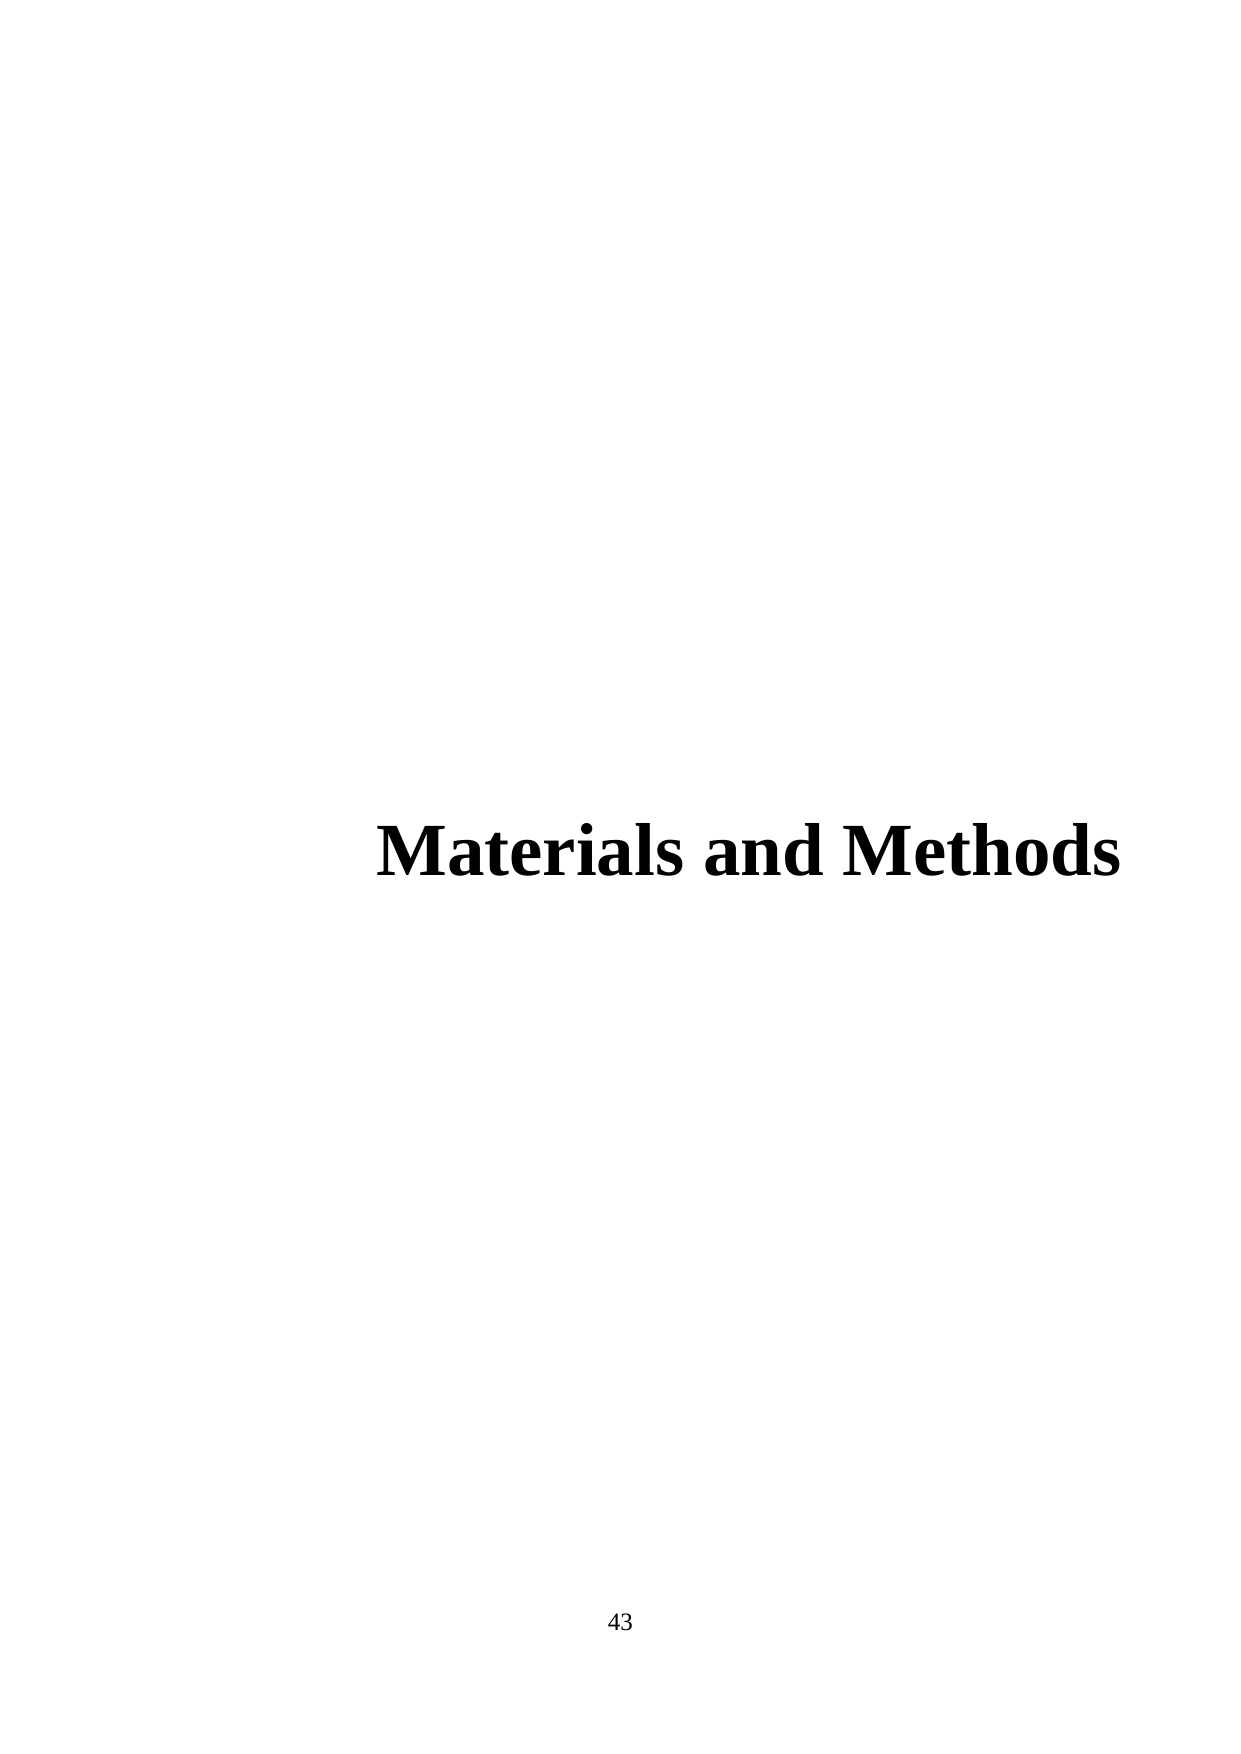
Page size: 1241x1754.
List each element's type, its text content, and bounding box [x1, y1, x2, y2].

subtitle Materials and Methods [118, 805, 1122, 891]
